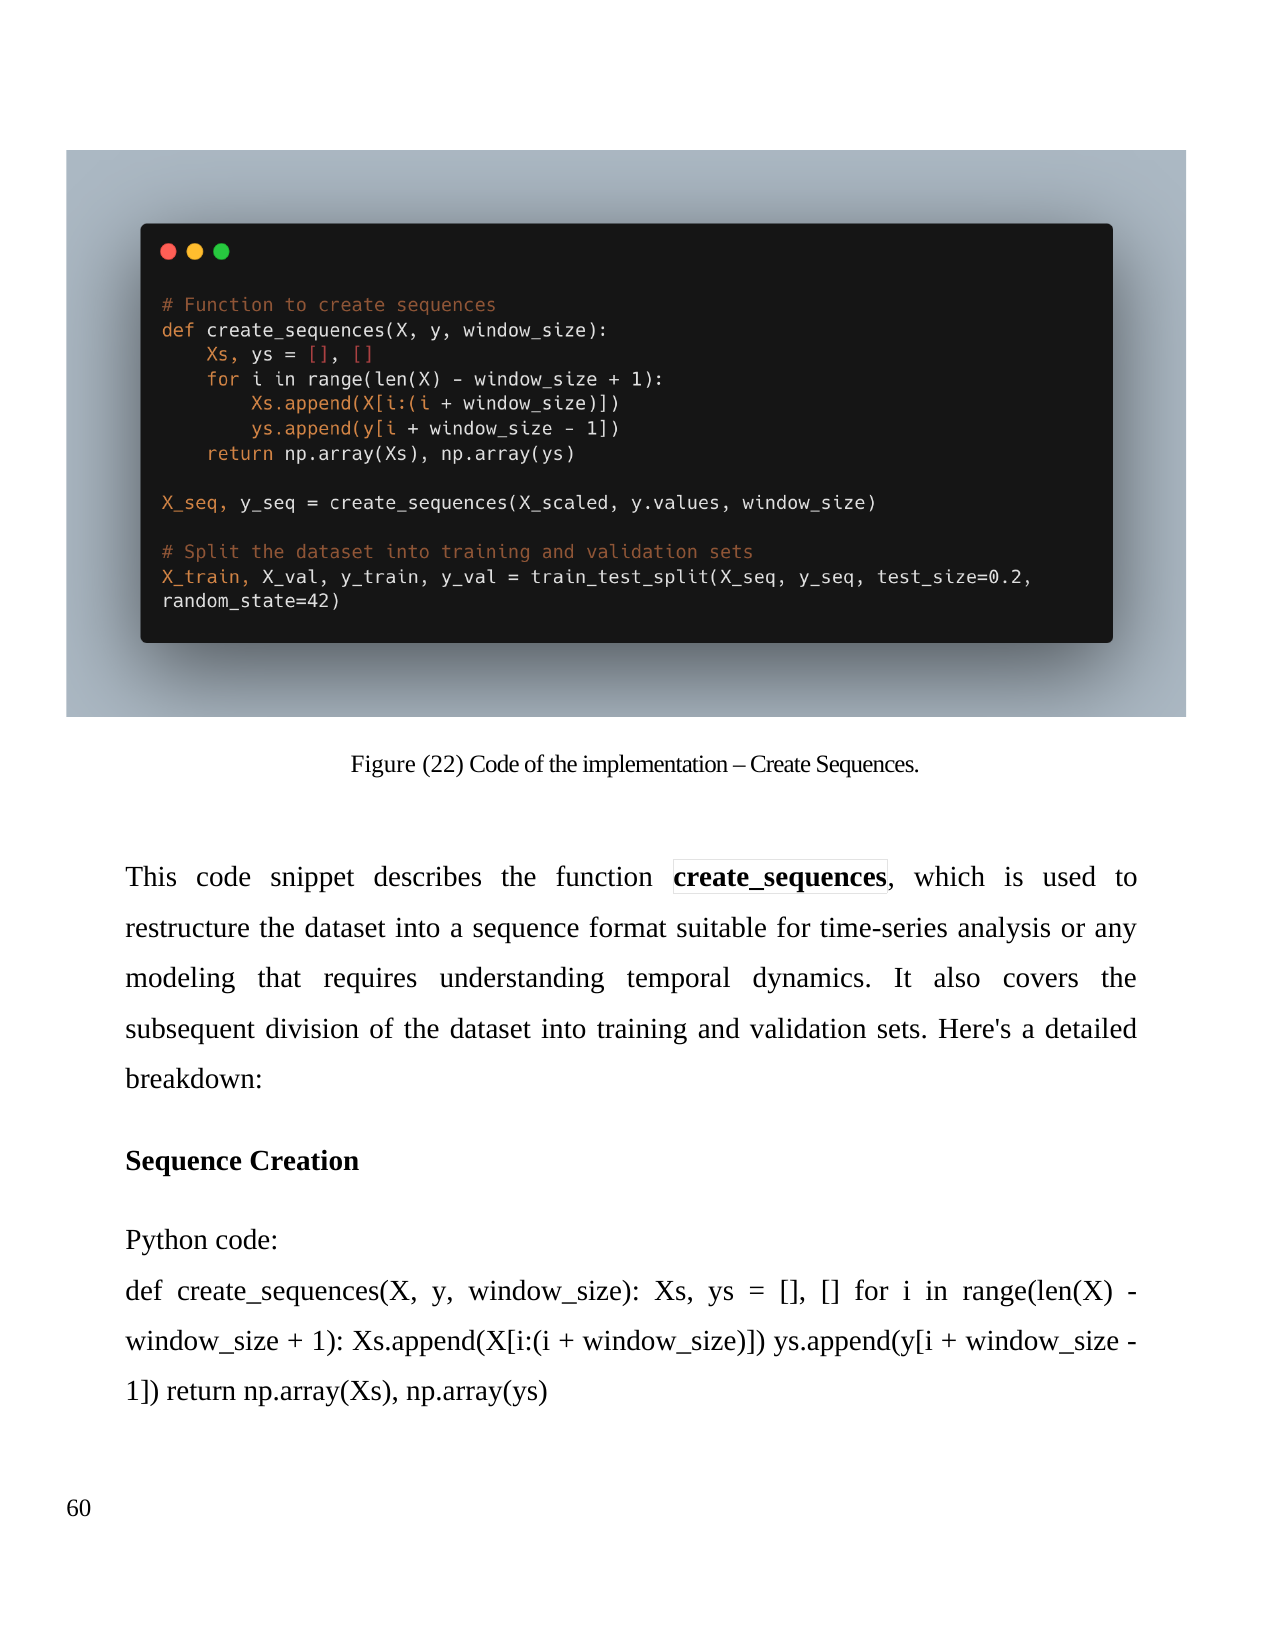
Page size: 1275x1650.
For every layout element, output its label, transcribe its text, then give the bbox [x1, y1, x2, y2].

text Python code: [125, 1222, 1138, 1256]
text def create_sequences(X, y, window_size): Xs, ys = [], [] for i in range(len(X) - window_size + 1): Xs.append(X[i:(i + window_size)]) ys.append(y[i + window_size - 1]) return np.array(Xs), np.array(ys) [125, 1273, 1138, 1407]
text Figure (22) Code of the implementation – Create Sequences. [129, 749, 1142, 778]
text Sequence Creation [125, 1143, 1138, 1176]
picture [66, 150, 1187, 717]
text This code snippet describes the function create_sequences, which is used to restructure the dataset into a sequence format suitable for time-series analysis or any modeling that requires understanding temporal dynamics. It also covers the subsequent division of the dataset into training and validation sets. Here's a detailed breakdown: [125, 859, 1138, 1095]
